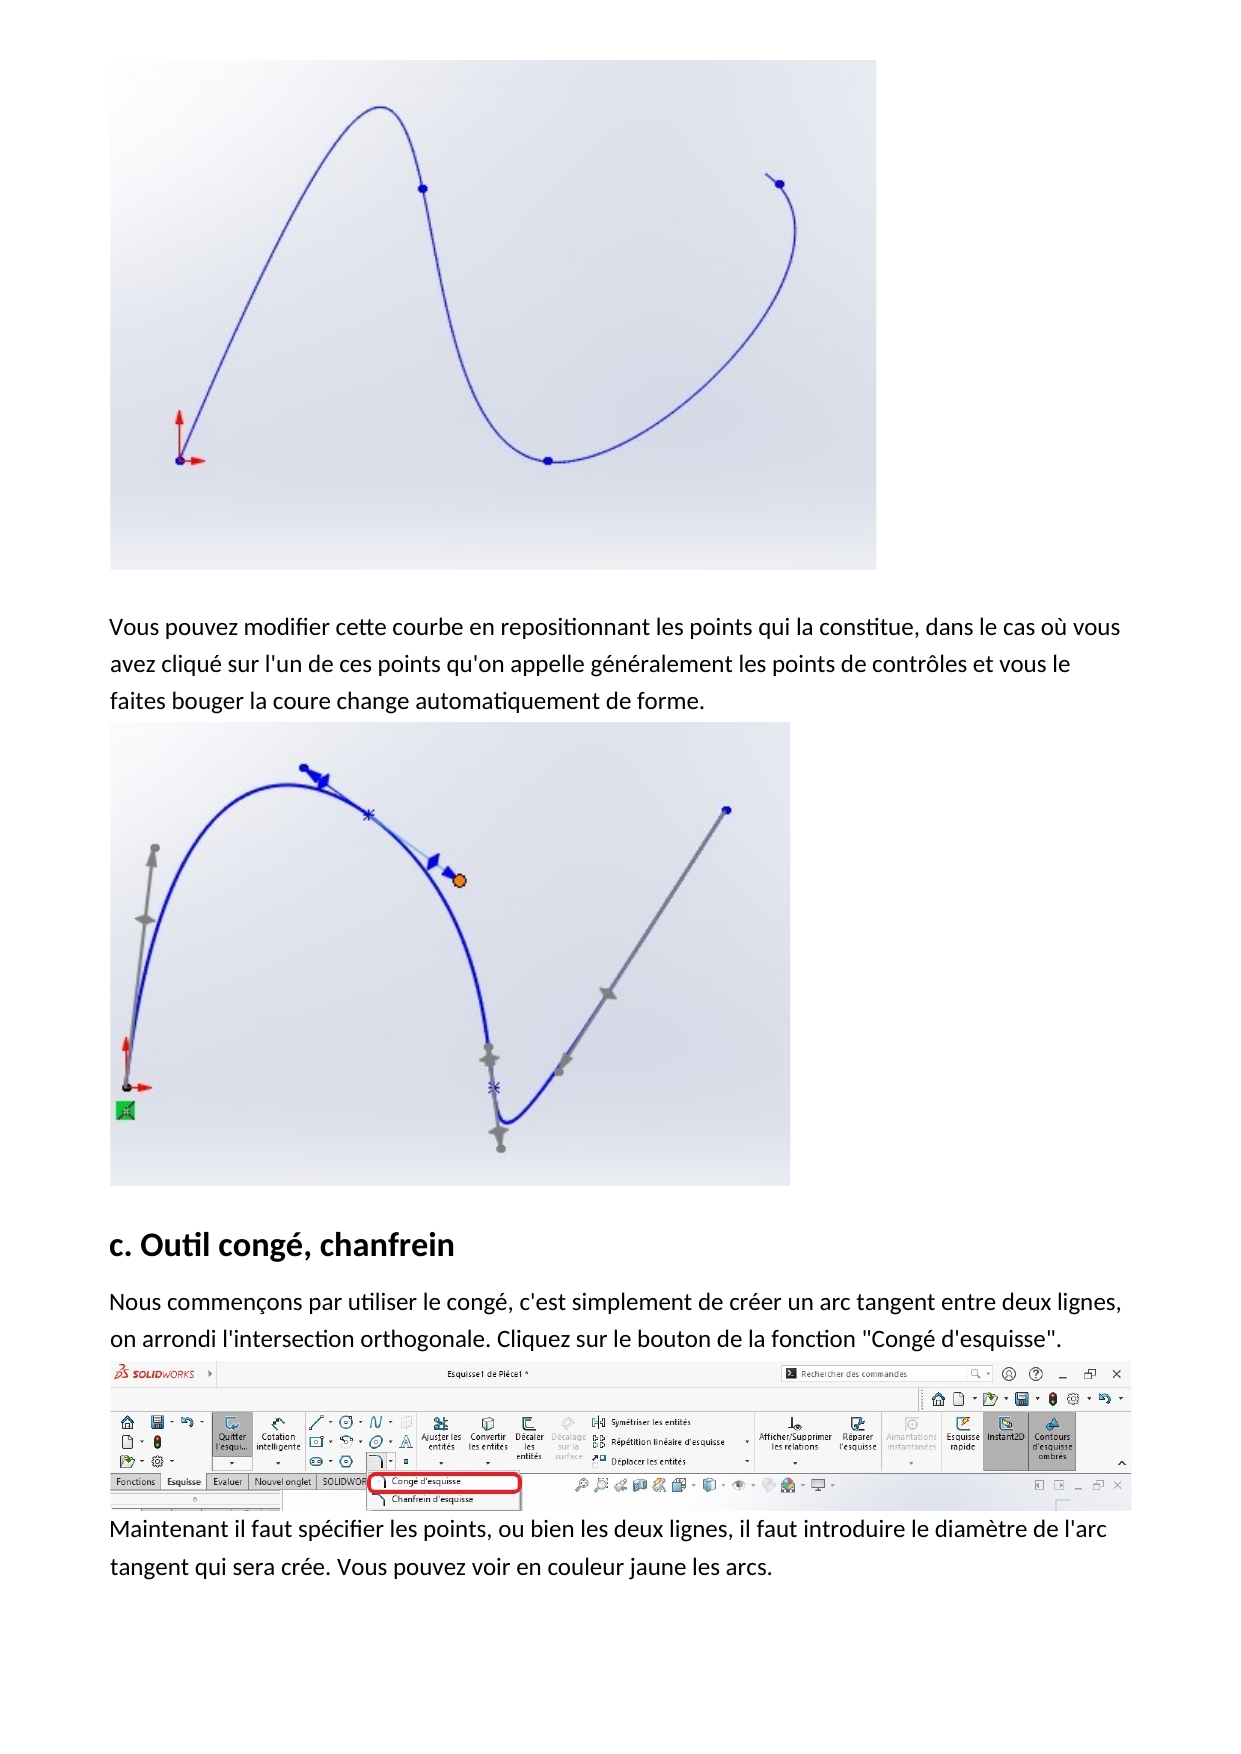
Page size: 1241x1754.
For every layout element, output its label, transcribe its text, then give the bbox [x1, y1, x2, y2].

text Vous pouvez modifier cette courbe en repositionnant les points qui la constitue, dans le cas où vous avez cliqué sur l'un de ces points qu'on appelle généralement les points de contrôles et vous le faites bouger la coure change automatiquement de forme. [109, 611, 1130, 716]
text Maintenant il faut spécifier les points, ou bien les deux lignes, il faut introduire le diamètre de l'arc tangent qui sera crée. Vous pouvez voir en couleur jaune les arcs. [109, 1513, 1130, 1581]
picture [110, 60, 877, 570]
subtitle c. Outil congé, chanfrein [109, 1223, 1132, 1265]
text Nous commençons par utiliser le congé, c'est simplement de créer un arc tangent entre deux lignes, on arrondi l'intersection orthogonale. Cliquez sur le bouton de la fonction "Congé d'esquisse". [109, 1286, 1130, 1354]
picture [110, 722, 791, 1186]
picture [110, 1361, 1132, 1511]
